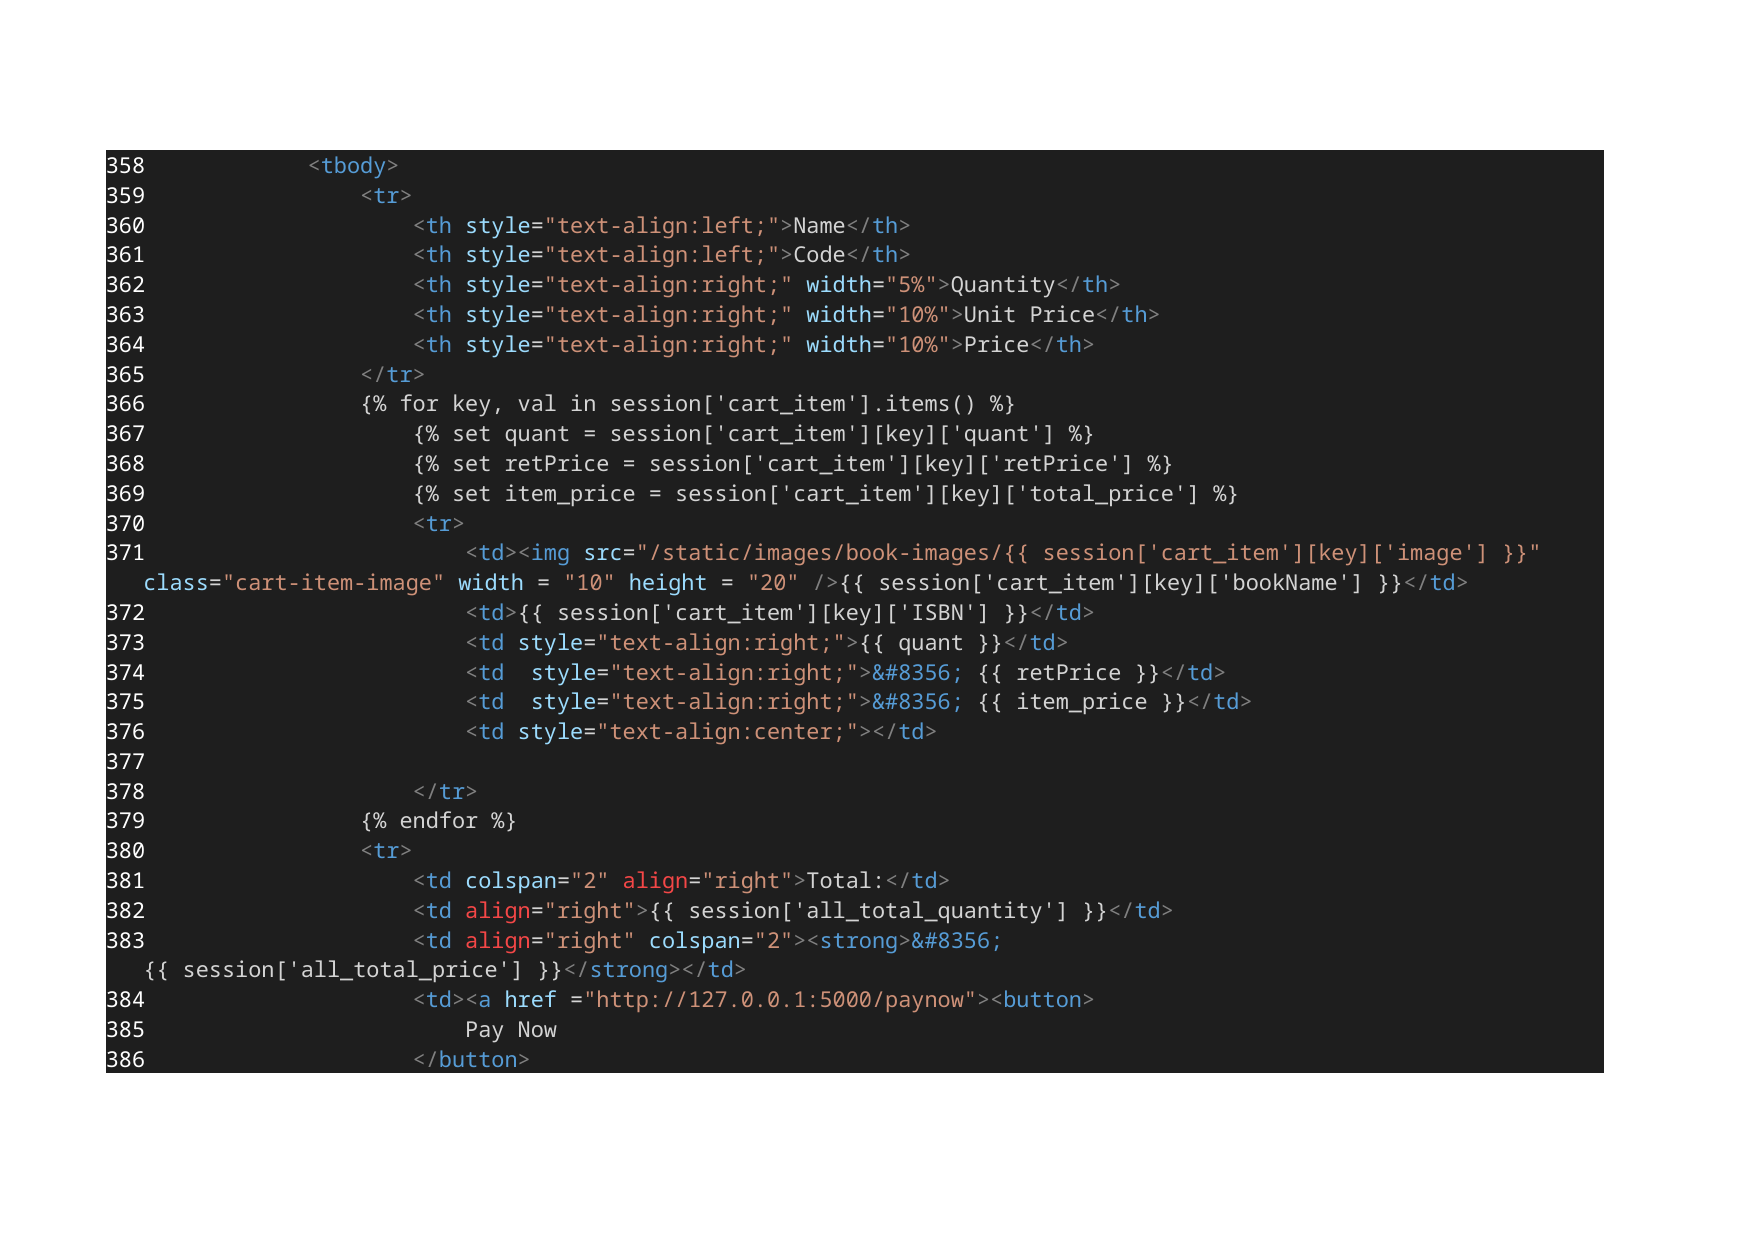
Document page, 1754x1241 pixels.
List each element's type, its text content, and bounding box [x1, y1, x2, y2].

list {% set quant = session['cart_item'][key]['quant'] %} [106, 418, 1604, 448]
list <th style="text-align:right;" width="10%">Price</th> [106, 329, 1604, 358]
list <td align="right" colspan="2"><strong>&#8356; {{ session['all_total_price'] }}</strong></td> [106, 924, 1604, 984]
list <td><img src="/static/images/book-images/{{ session['cart_item'][key]['image'] }}" class="cart-item-image" width = "10" height = "20" />{{ session['cart_item'][key]['bookName'] }}</td> [106, 537, 1604, 597]
list <td style="text-align:right;">{{ quant }}</td> [106, 627, 1604, 656]
list <td colspan="2" align="right">Total:</td> [106, 865, 1604, 895]
list <td><a href ="http://127.0.0.1:5000/paynow"><button> [106, 984, 1604, 1014]
list </tr> [106, 776, 1604, 805]
list <tr> [106, 180, 1604, 209]
list <td align="right">{{ session['all_total_quantity'] }}</td> [106, 895, 1604, 924]
list </tr> [106, 358, 1604, 388]
list <th style="text-align:left;">Code</th> [106, 239, 1604, 269]
list {% set retPrice = session['cart_item'][key]['retPrice'] %} [106, 448, 1604, 478]
list <th style="text-align:left;">Name</th> [106, 209, 1604, 239]
list {% for key, val in session['cart_item'].items() %} [106, 388, 1604, 418]
list {% endfor %} [106, 805, 1604, 835]
list <td>{{ session['cart_item'][key]['ISBN'] }}</td> [106, 597, 1604, 627]
list <th style="text-align:right;" width="5%">Quantity</th> [106, 269, 1604, 299]
list <tr> [106, 507, 1604, 537]
list <tbody> [106, 150, 1604, 180]
list <td style="text-align:right;">&#8356; {{ retPrice }}</td> [106, 656, 1604, 686]
list {% set item_price = session['cart_item'][key]['total_price'] %} [106, 478, 1604, 507]
list <tr> [106, 835, 1604, 865]
list </button> [106, 1044, 1604, 1073]
list <td style="text-align:right;">&#8356; {{ item_price }}</td> [106, 686, 1604, 716]
list <td style="text-align:center;"></td> [106, 716, 1604, 746]
list Pay Now [106, 1014, 1604, 1044]
list <th style="text-align:right;" width="10%">Unit Price</th> [106, 299, 1604, 329]
